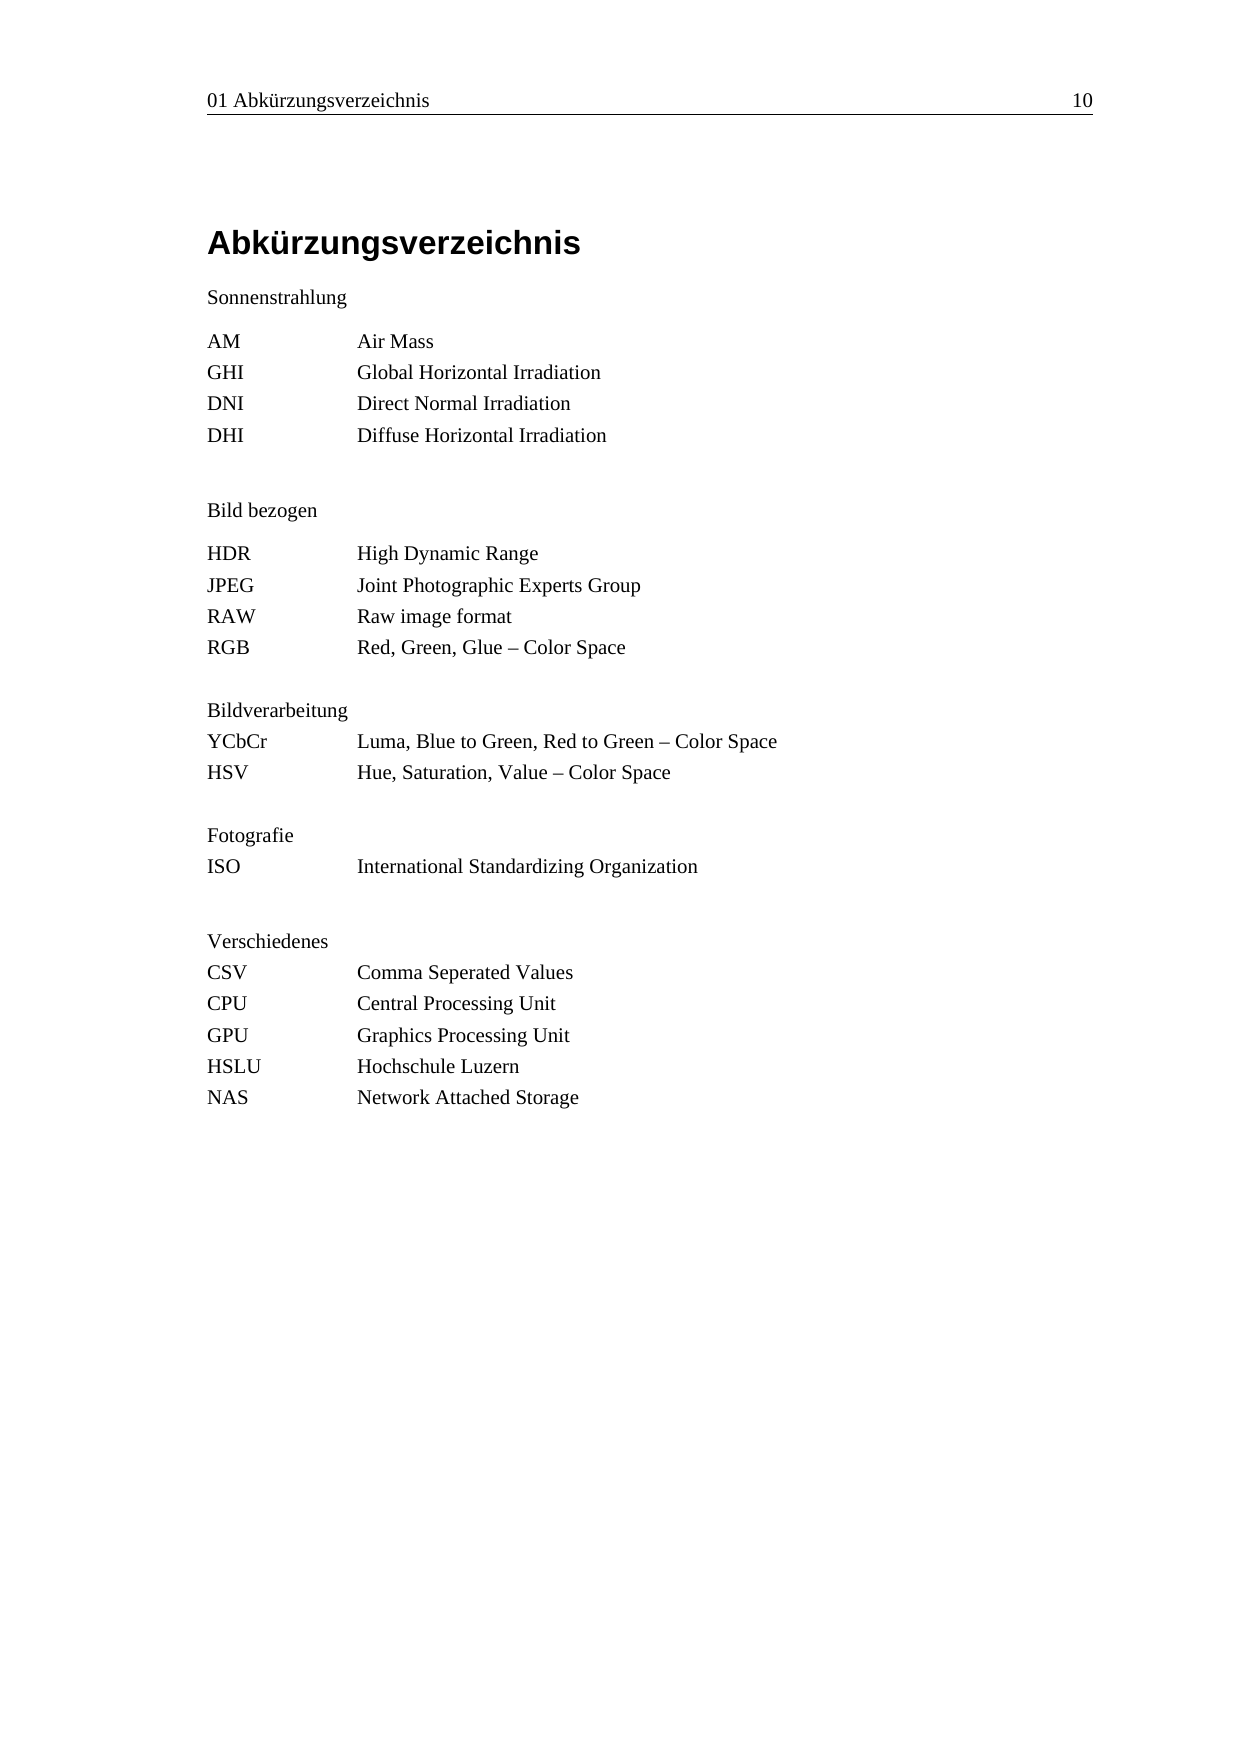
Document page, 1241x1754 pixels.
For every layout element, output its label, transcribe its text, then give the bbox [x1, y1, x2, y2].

text GPU Graphics Processing Unit HSLU Hochschule Luzern [207, 1023, 1093, 1078]
text Sonnenstrahlung [207, 285, 1093, 309]
text NAS Network Attached Storage [207, 1085, 1093, 1109]
text Verschiedenes [207, 929, 1093, 953]
subtitle Abkürzungsverzeichnis [207, 223, 1093, 261]
text Fotografie [207, 823, 1093, 847]
text JPEG Joint Photographic Experts Group [207, 573, 1093, 597]
text Bild bezogen [207, 498, 1093, 522]
text HDR High Dynamic Range [207, 541, 1093, 565]
text AM Air Mass GHI Global Horizontal Irradiation DNI Direct Normal Irradiation DHI Diffuse Horizontal Irradiation [207, 329, 1093, 478]
text ISO International Standardizing Organization [207, 854, 1093, 878]
text YCbCr Luma, Blue to Green, Red to Green – Color Space [207, 729, 1093, 753]
text RGB Red, Green, Glue – Color Space [207, 635, 1093, 659]
text CPU Central Processing Unit [207, 991, 1093, 1015]
text RAW Raw image format [207, 604, 1093, 628]
text CSV Comma Seperated Values [207, 960, 1093, 984]
text HSV Hue, Saturation, Value – Color Space [207, 760, 1093, 784]
text Bildverarbeitung [207, 698, 1093, 722]
